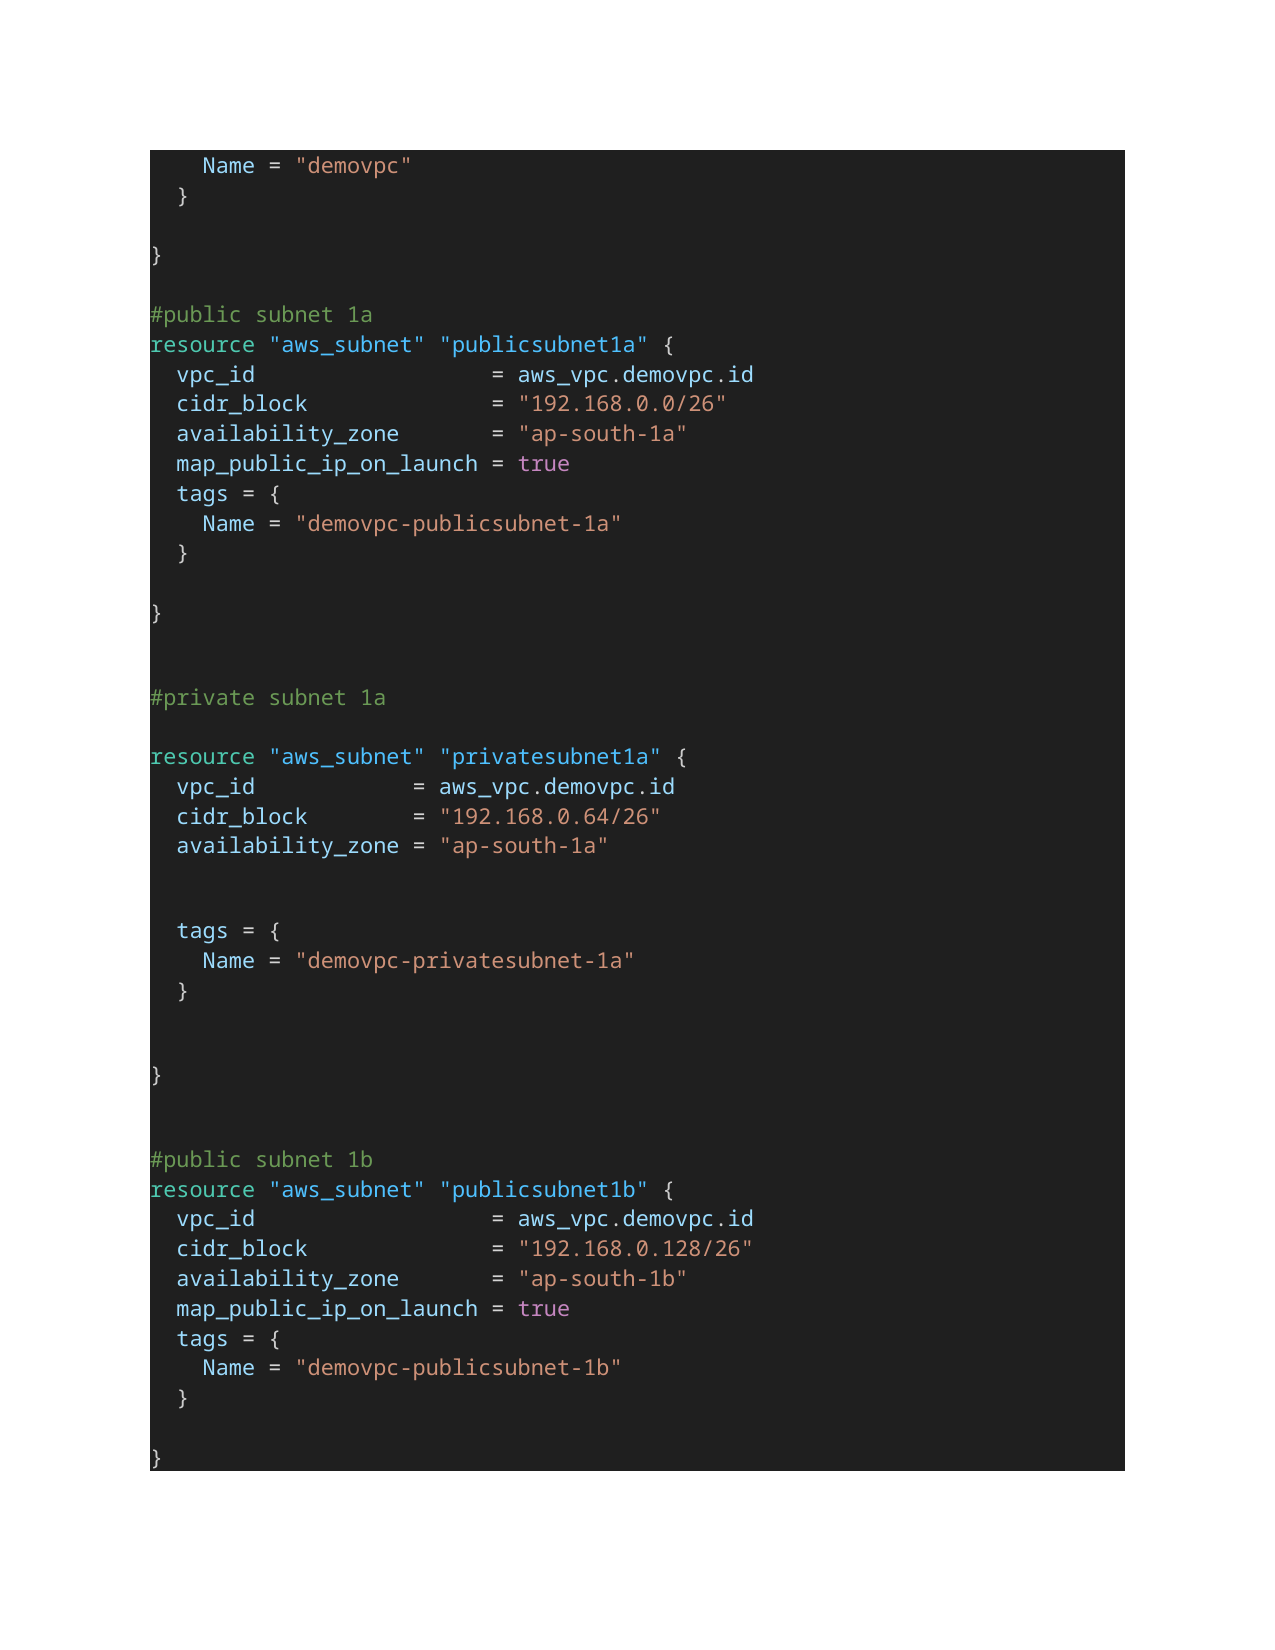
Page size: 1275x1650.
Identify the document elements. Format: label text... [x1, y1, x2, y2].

text #public subnet 1a [150, 299, 1125, 329]
text cidr_block = "192.168.0.128/26" [150, 1233, 1125, 1263]
text Name = "demovpc-publicsubnet-1a" [150, 507, 1125, 537]
text #public subnet 1b [150, 1144, 1125, 1173]
text cidr_block = "192.168.0.64/26" [150, 801, 1125, 830]
text map_public_ip_on_launch = true [150, 448, 1125, 478]
text resource "aws_subnet" "publicsubnet1a" { [150, 329, 1125, 358]
text } [150, 1059, 1125, 1089]
text } [150, 180, 1125, 209]
text Name = "demovpc" [150, 150, 1125, 180]
text } [150, 1442, 1125, 1471]
text Name = "demovpc-privatesubnet-1a" [150, 945, 1125, 974]
text tags = { [150, 1322, 1125, 1352]
text #private subnet 1a [150, 681, 1125, 711]
text vpc_id = aws_vpc.demovpc.id [150, 1203, 1125, 1233]
text availability_zone = "ap-south-1b" [150, 1263, 1125, 1293]
text tags = { [150, 478, 1125, 507]
text } [150, 974, 1125, 1004]
text cidr_block = "192.168.0.0/26" [150, 388, 1125, 418]
text resource "aws_subnet" "publicsubnet1b" { [150, 1173, 1125, 1203]
text } [150, 239, 1125, 269]
text } [150, 537, 1125, 567]
text tags = { [150, 915, 1125, 945]
text vpc_id = aws_vpc.demovpc.id [150, 771, 1125, 801]
text resource "aws_subnet" "privatesubnet1a" { [150, 741, 1125, 771]
text vpc_id = aws_vpc.demovpc.id [150, 358, 1125, 388]
text } [150, 597, 1125, 627]
text availability_zone = "ap-south-1a" [150, 418, 1125, 448]
text } [150, 1382, 1125, 1412]
text Name = "demovpc-publicsubnet-1b" [150, 1352, 1125, 1382]
text map_public_ip_on_launch = true [150, 1293, 1125, 1322]
text availability_zone = "ap-south-1a" [150, 830, 1125, 860]
